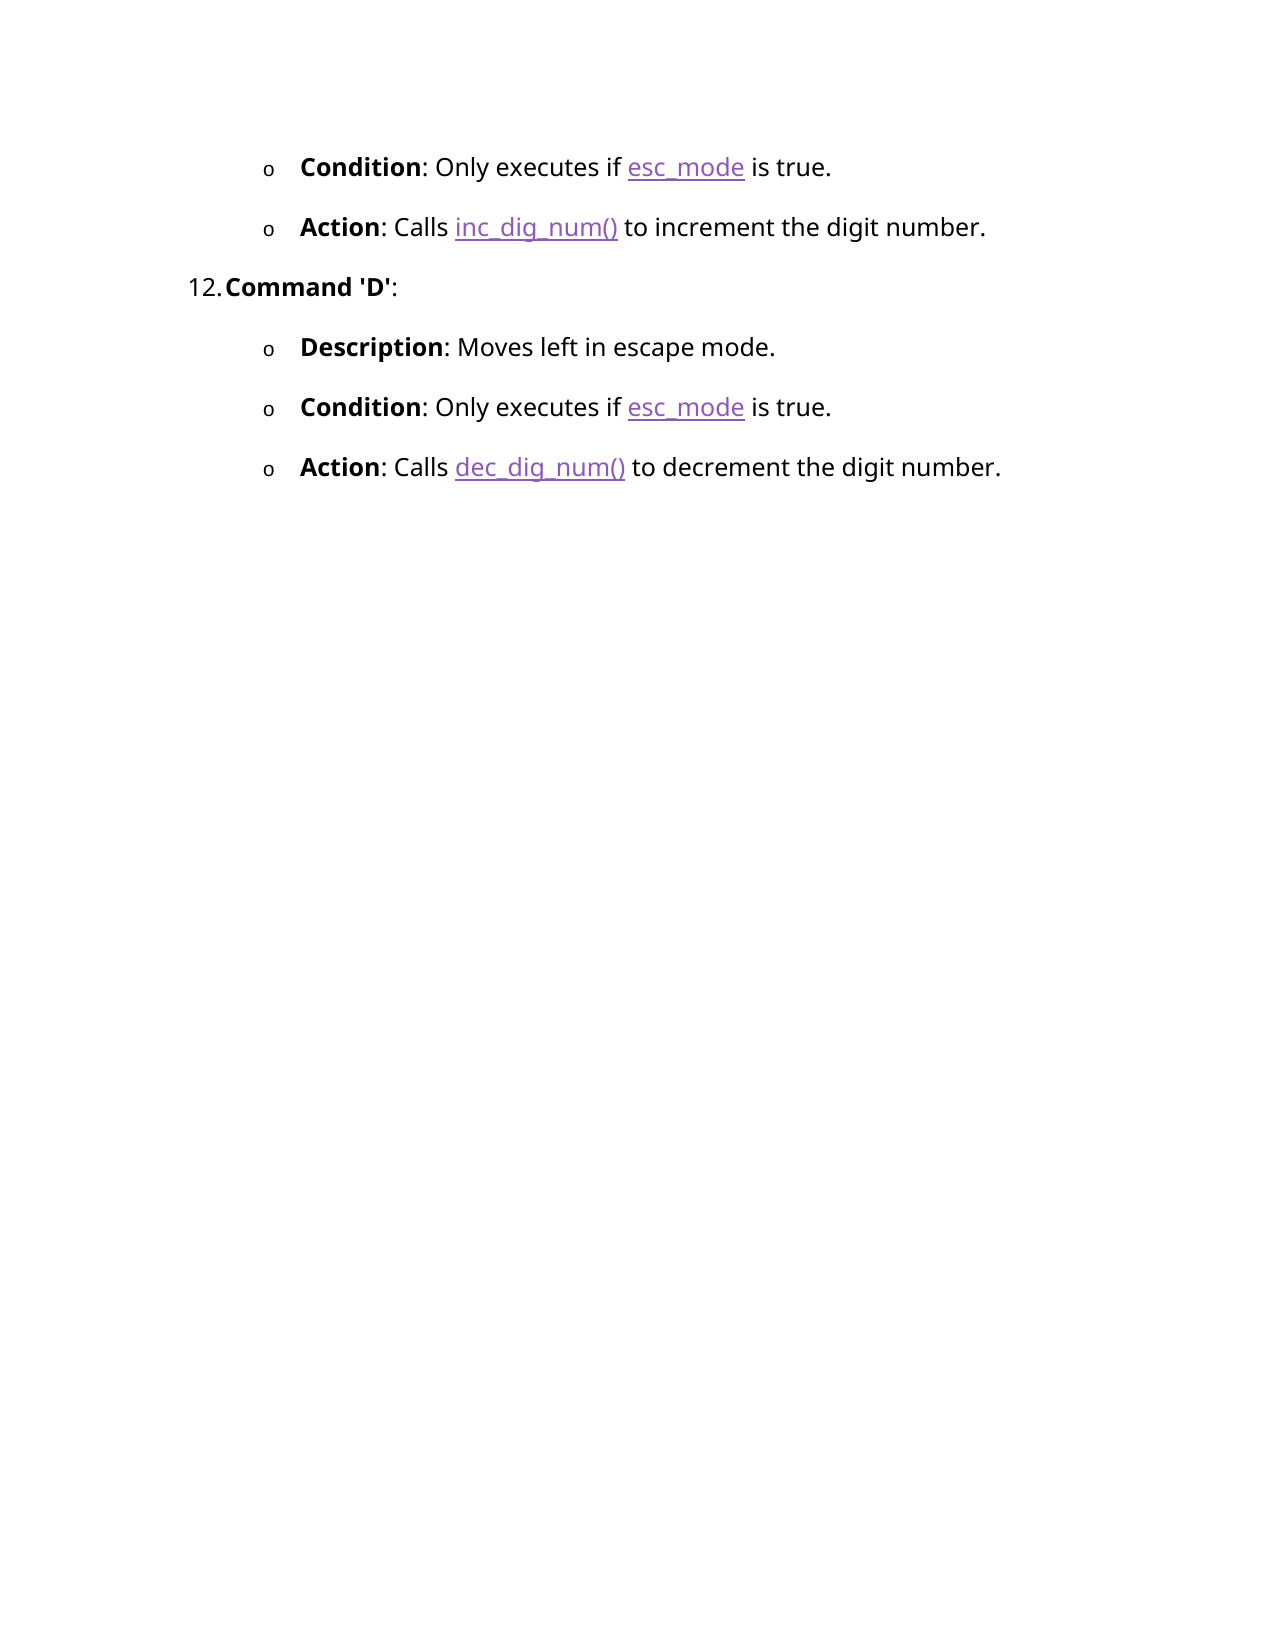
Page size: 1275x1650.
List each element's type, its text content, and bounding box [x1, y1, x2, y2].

list Command 'D': [187, 270, 1125, 304]
list Description: Moves left in escape mode. [262, 330, 1125, 364]
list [262, 150, 1125, 184]
list Action: Calls dec_dig_num() to decrement the digit number. [262, 450, 1125, 484]
list Action: Calls inc_dig_num() to increment the digit number. [262, 210, 1125, 244]
list Condition: Only executes if esc_mode is true. [262, 390, 1125, 424]
